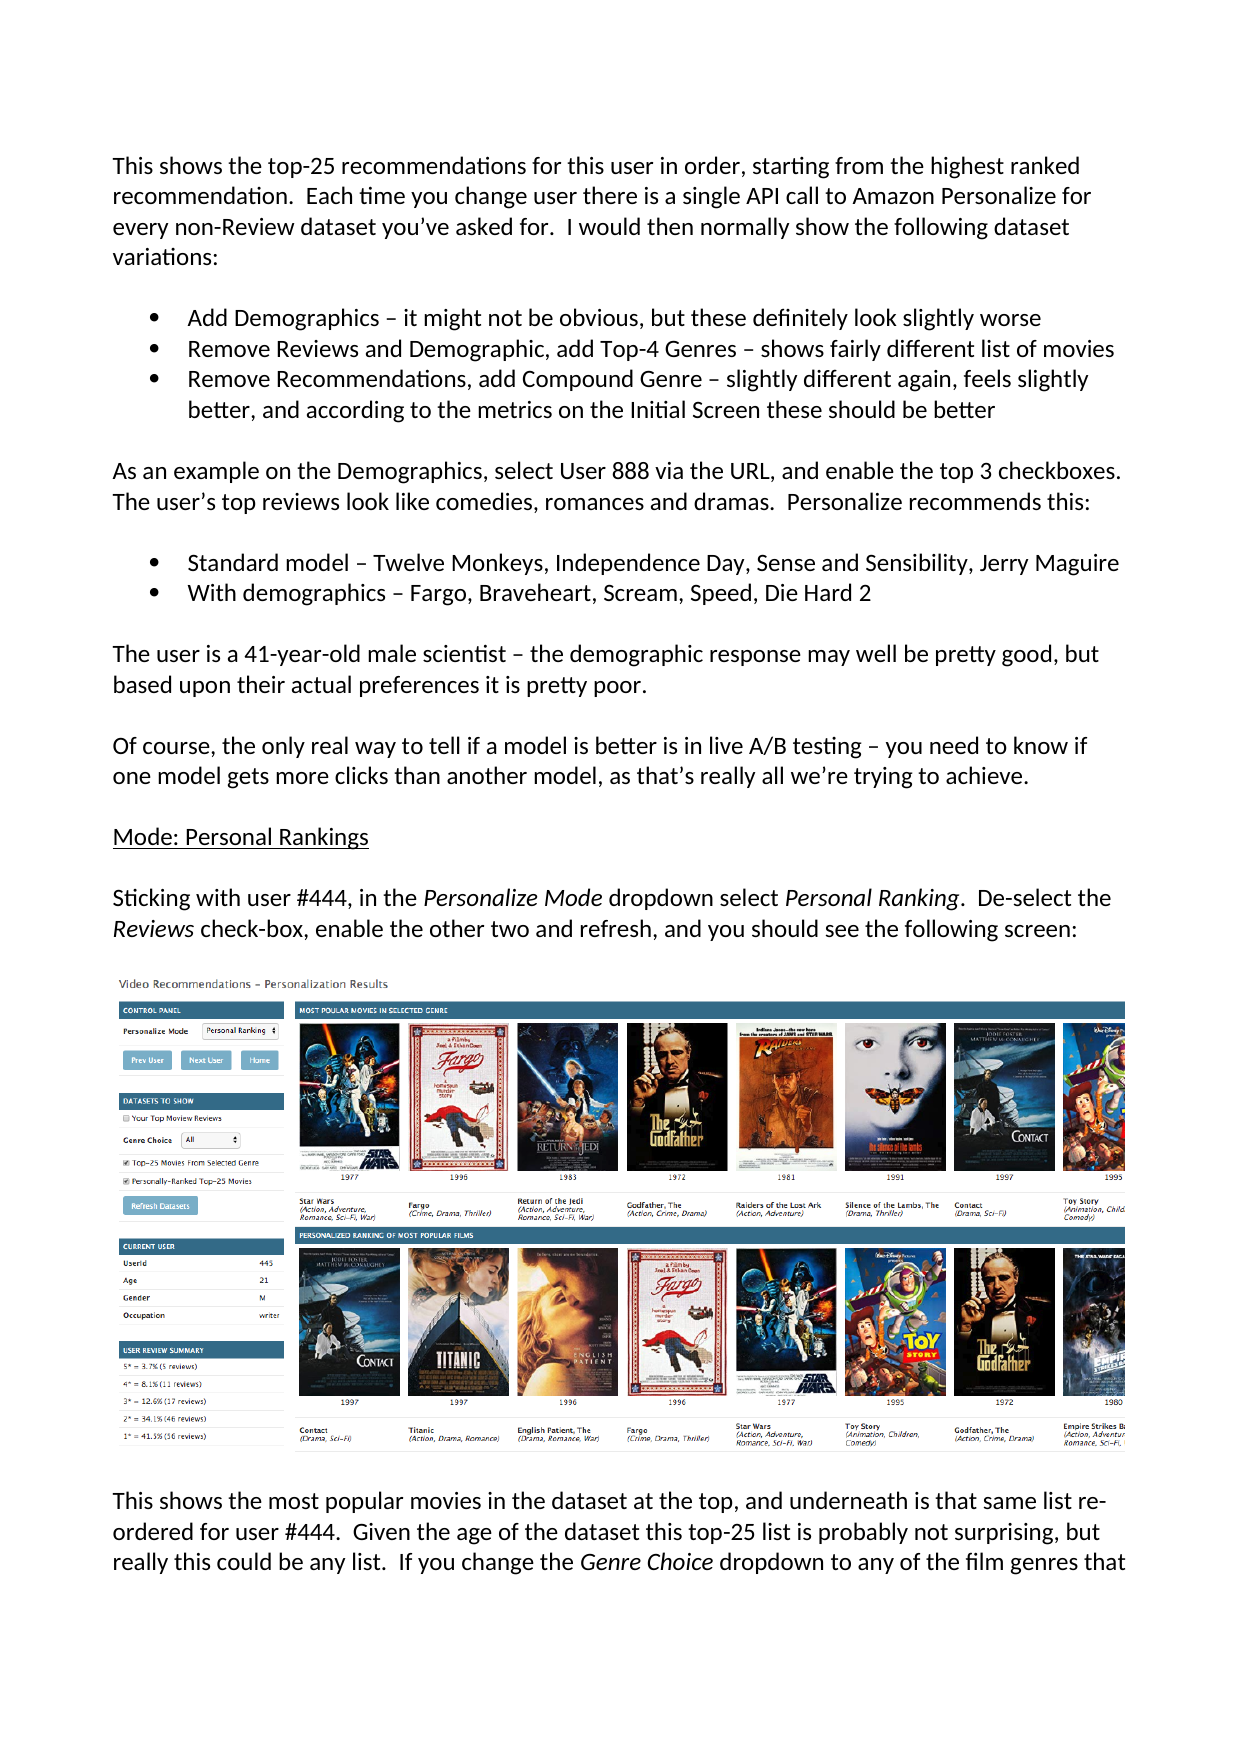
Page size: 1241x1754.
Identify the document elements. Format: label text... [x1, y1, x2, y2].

text Of course, the only real way to tell if a model is better is in live A/B testing – you need to know if one model gets more clicks than another model, as that’s really all we’re trying to achieve. [112, 730, 1128, 791]
list Standard model – Twelve Monkeys, Independence Day, Sense and Sensibility, Jerry Maguire [150, 547, 1128, 577]
text Mode: Personal Rankings [112, 821, 1128, 852]
list Remove Recommendations, add Compound Genre – slightly different again, feels slightly better, and according to the metrics on the Initial Screen these should be better [150, 364, 1128, 425]
list With demographics – Fargo, Braveheart, Scream, Speed, Die Hard 2 [150, 577, 1128, 608]
text Sticking with user #444, in the Personalize Mode dropdown select Personal Ranking. De-select the Reviews check-box, enable the other two and refresh, and you should see the following screen: [112, 882, 1128, 943]
text This shows the top-25 recommendations for this user in order, starting from the highest ranked recommendation. Each time you change user there is a single API call to Amazon Personalize for every non-Review dataset you’ve asked for. I would then normally show the following dataset variations: [112, 150, 1128, 272]
picture [112, 974, 1128, 1455]
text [112, 1485, 1128, 1577]
list Remove Reviews and Demographic, add Top-4 Genres – shows fairly different list of movies [150, 333, 1128, 364]
list Add Demographics – it might not be obvious, but these definitely look slightly worse [150, 303, 1128, 333]
text The user is a 41-year-old male scientist – the demographic response may well be pretty good, but based upon their actual preferences it is pretty poor. [112, 638, 1128, 699]
text As an example on the Demographics, select User 888 via the URL, and enable the top 3 checkboxes. The user’s top reviews look like comedies, romances and dramas. Personalize recommends this: [112, 455, 1128, 516]
